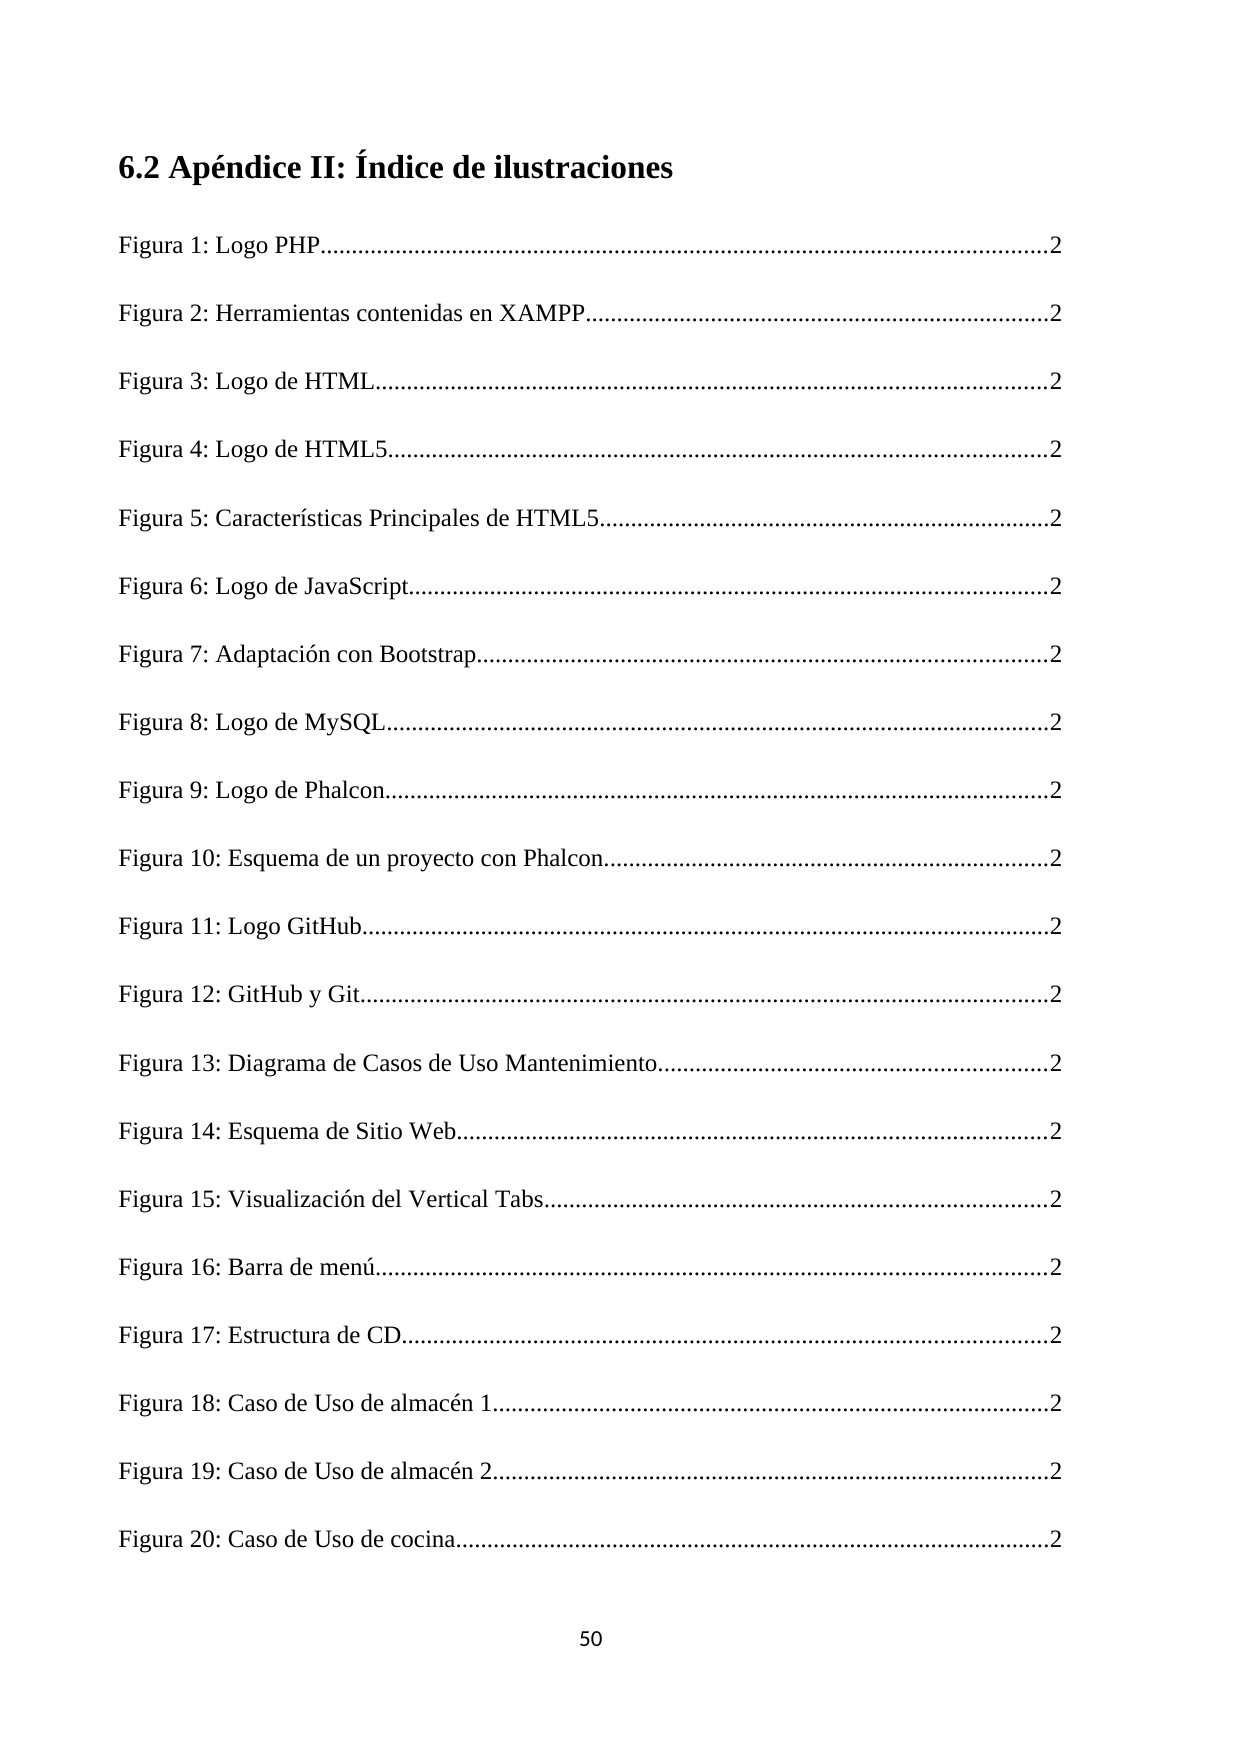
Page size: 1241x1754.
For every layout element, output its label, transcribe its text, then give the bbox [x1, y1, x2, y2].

text Figura 18: Caso de Uso de almacén 1 2 [118, 1388, 1063, 1417]
text Figura 13: Diagrama de Casos de Uso Mantenimiento. 2 [118, 1048, 1063, 1076]
text Figura 12: GitHub y Git 2 [118, 979, 1063, 1008]
text Figura 3: Logo de HTML 2 [118, 366, 1063, 395]
text Figura 20: Caso de Uso de cocina 2 [118, 1524, 1063, 1553]
text Figura 5: Características Principales de HTML5 2 [118, 503, 1063, 531]
text Figura 8: Logo de MySQL 2 [118, 707, 1063, 736]
subtitle 6.2 Apéndice II: Índice de ilustraciones [118, 148, 1063, 186]
text Figura 4: Logo de HTML5. 2 [118, 434, 1063, 463]
text Figura 10: Esquema de un proyecto con Phalcon. 2 [118, 843, 1063, 872]
text Figura 19: Caso de Uso de almacén 2 2 [118, 1456, 1063, 1485]
text Figura 17: Estructura de CD 2 [118, 1320, 1063, 1349]
text Figura 15: Visualización del Vertical Tabs 2 [118, 1184, 1063, 1213]
text Figura 9: Logo de Phalcon 2 [118, 775, 1063, 804]
text Figura 1: Logo PHP 2 [118, 230, 1063, 259]
text Figura 16: Barra de menú 2 [118, 1252, 1063, 1281]
text Figura 11: Logo GitHub 2 [118, 911, 1063, 940]
text Figura 6: Logo de JavaScript 2 [118, 571, 1063, 599]
text Figura 7: Adaptación con Bootstrap 2 [118, 639, 1063, 668]
text Figura 2: Herramientas contenidas en XAMPP 2 [118, 298, 1063, 327]
text Figura 14: Esquema de Sitio Web 2 [118, 1116, 1063, 1144]
